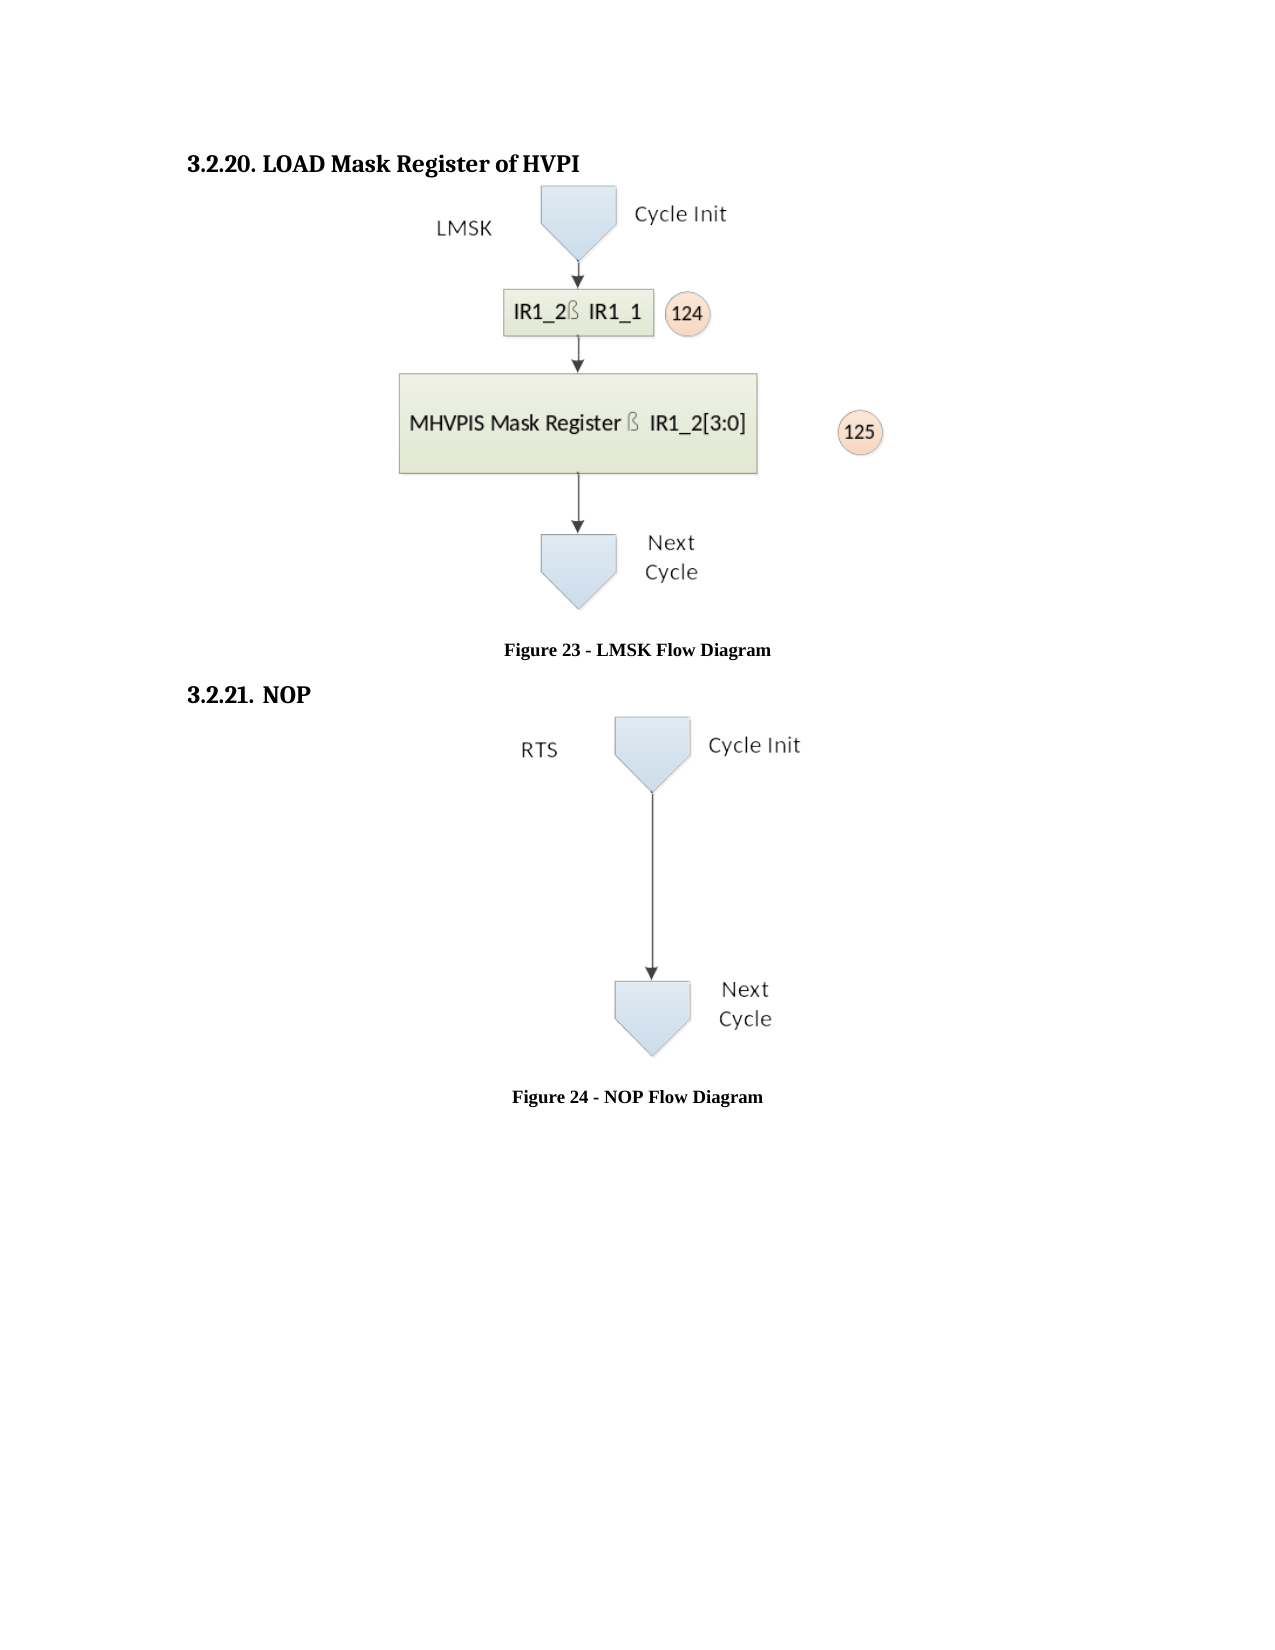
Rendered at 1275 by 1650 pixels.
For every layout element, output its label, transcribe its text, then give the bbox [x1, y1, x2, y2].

text Figure - NOP Flow Diagram [150, 1086, 1125, 1107]
subtitle NOP [187, 681, 1125, 710]
text Figure - LMSK Flow Diagram [150, 639, 1125, 661]
subtitle LOAD Mask Register of HVPI [187, 150, 1125, 179]
